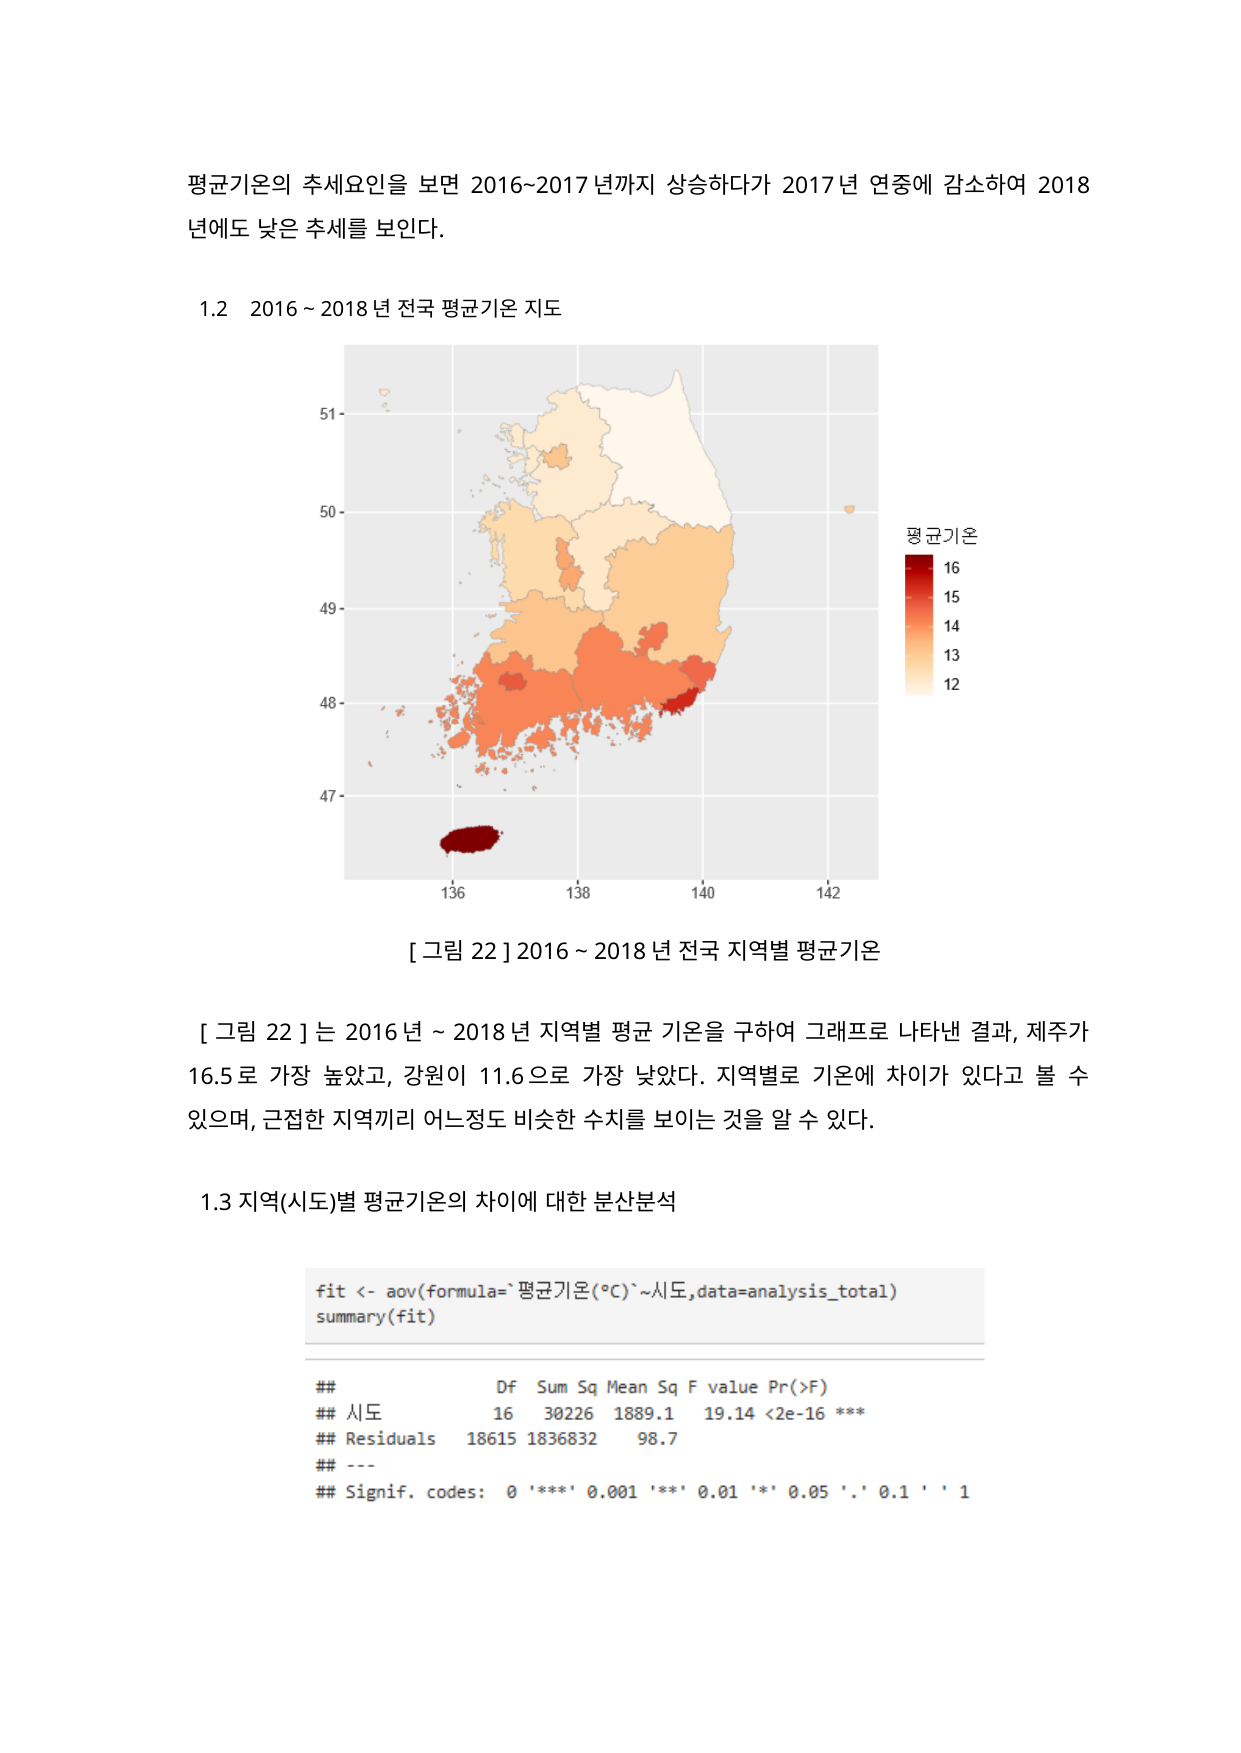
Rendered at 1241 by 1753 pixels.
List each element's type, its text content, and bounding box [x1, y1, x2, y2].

picture [305, 1268, 985, 1514]
text [ 그림 22 ] 는 2016년 ~ 2018년 지역별 평균 기온을 구하여 그래프로 나타낸 결과, 제주가 16.5로 가장 높았고, 강원이 11.6으로 가장 낮았다. 지역별로 기온에 차이가 있다고 볼 수 있으며, 근접한 지역끼리 어느정도 비슷한 수치를 보이는 것을 알 수 있다. [187, 1014, 1090, 1135]
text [187, 167, 1090, 244]
text [ 그림 22 ] 2016 ~ 2018년 전국 지역별 평균기온 [187, 933, 1090, 966]
text 1.3 지역(시도)별 평균기온의 차이에 대한 분산분석 [187, 1183, 1090, 1217]
picture [308, 332, 982, 923]
list 2016 ~ 2018년 전국 평균기온 지도 [187, 292, 1090, 322]
